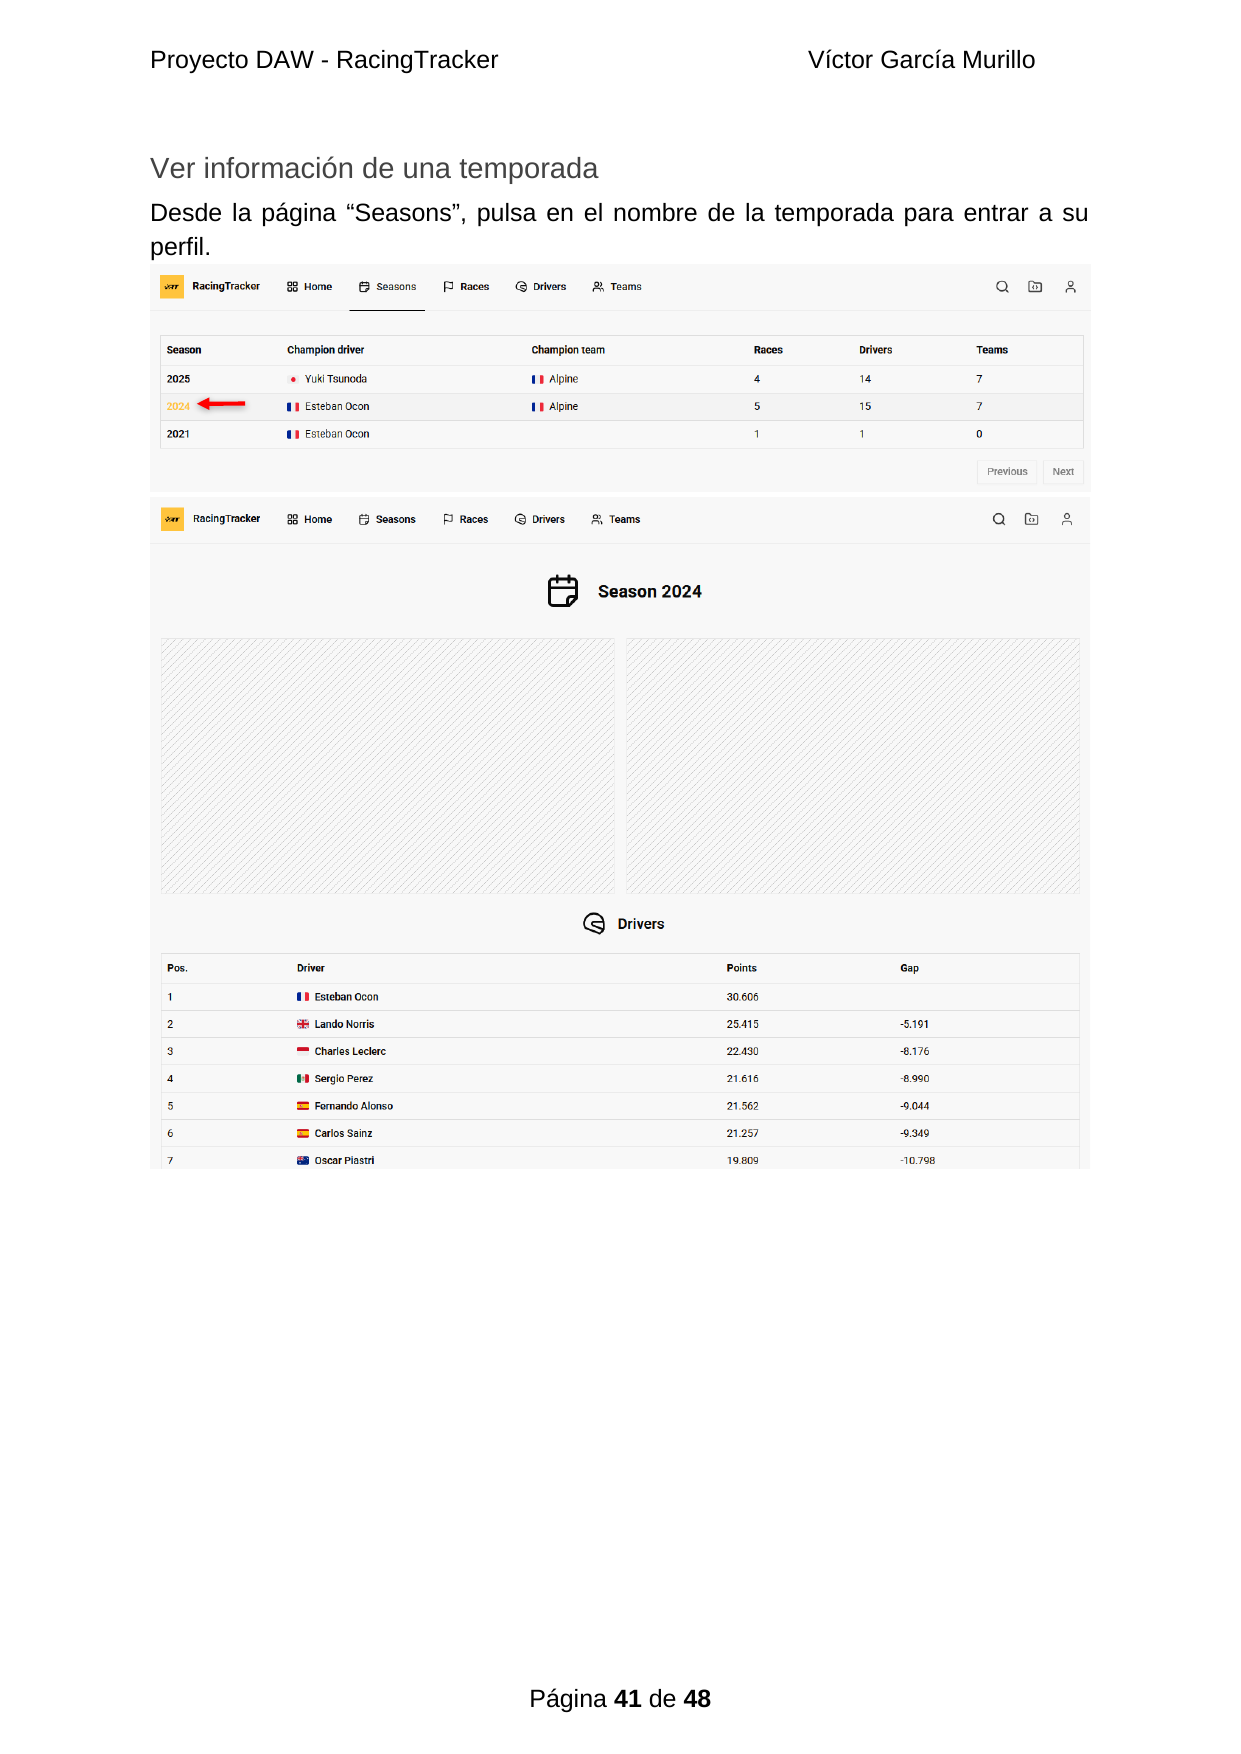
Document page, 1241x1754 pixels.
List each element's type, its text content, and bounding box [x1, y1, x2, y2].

text Desde la página “Seasons”, pulsa en el nombre de la temporada para entrar a su perfil. [150, 198, 1090, 260]
subtitle Ver información de una temporada [150, 152, 1090, 185]
picture [150, 497, 1091, 1169]
picture [150, 264, 1091, 492]
